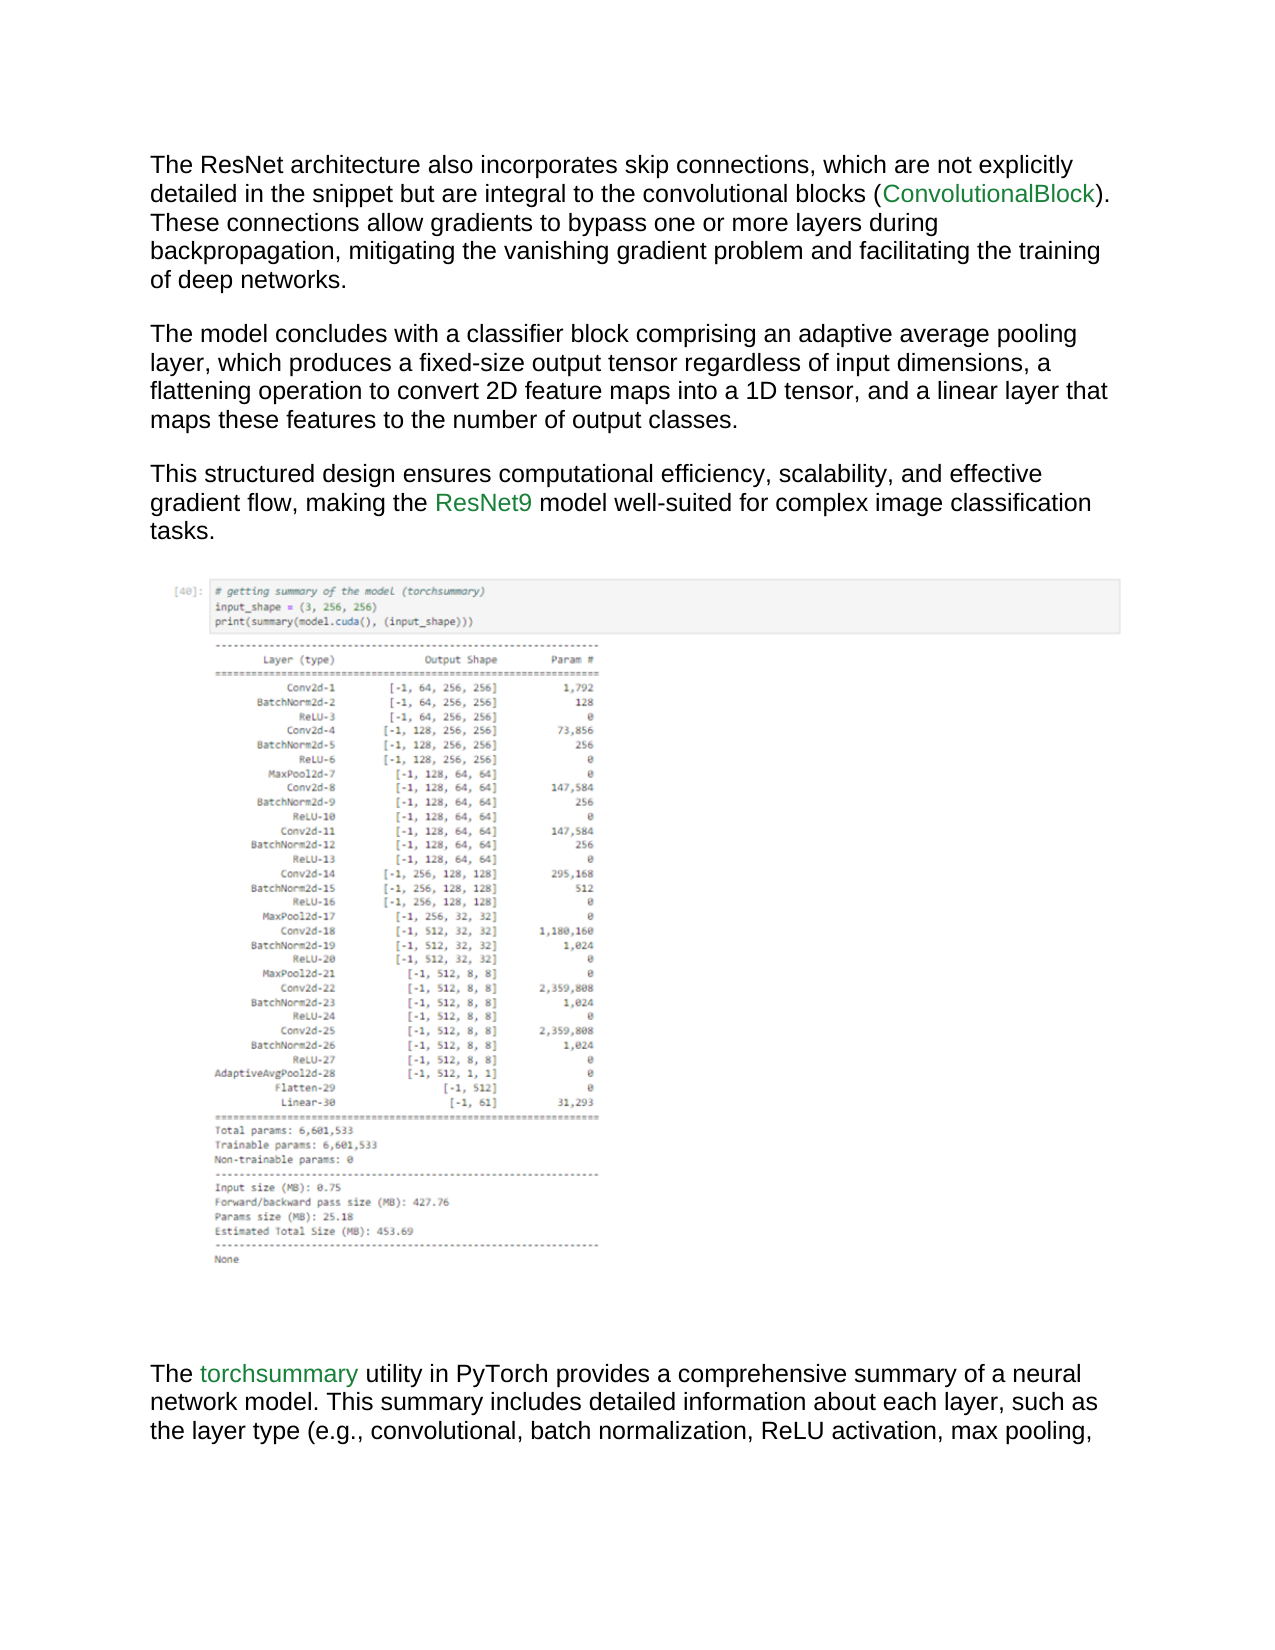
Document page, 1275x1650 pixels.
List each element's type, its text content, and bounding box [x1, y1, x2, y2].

text This structured design ensures computational efficiency, scalability, and effective gradient flow, making the ResNet9 model well-suited for complex image classification tasks. [150, 459, 1125, 545]
text The ResNet architecture also incorporates skip connections, which are not explicitly detailed in the snippet but are integral to the convolutional blocks (ConvolutionalBlock). These connections allow gradients to bypass one or more layers during backpropagation, mitigating the vanishing gradient problem and facilitating the training of deep networks. [150, 150, 1125, 294]
text The model concludes with a classifier block comprising an adaptive average pooling layer, which produces a fixed-size output tensor regardless of input dimensions, a flattening operation to convert 2D feature maps into a 1D tensor, and a linear layer that maps these features to the number of output classes. [150, 319, 1125, 434]
picture [150, 570, 1125, 1264]
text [150, 1359, 1125, 1445]
